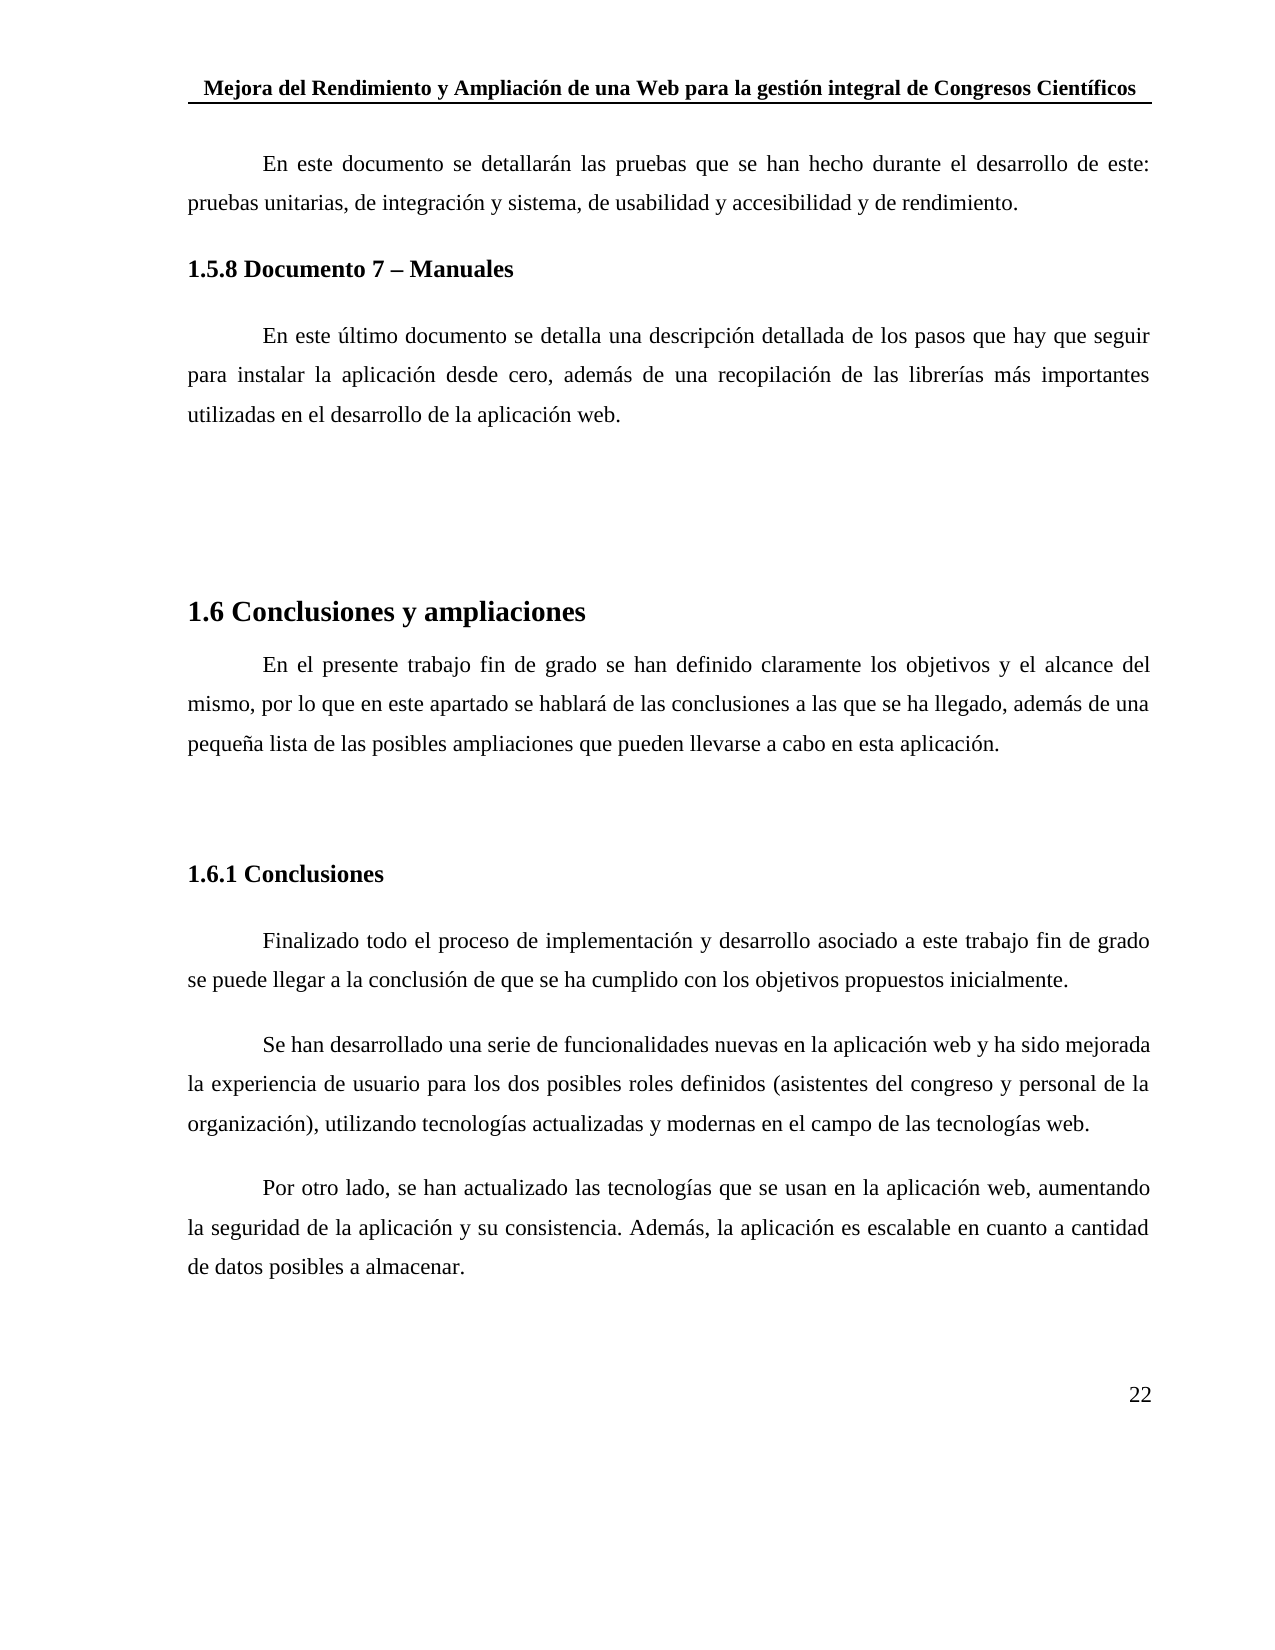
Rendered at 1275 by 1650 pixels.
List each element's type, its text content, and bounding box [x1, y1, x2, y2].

text En este documento se detallarán las pruebas que se han hecho durante el desarrollo de este: pruebas unitarias, de integración y sistema, de usabilidad y accesibilidad y de rendimiento. [187, 150, 1152, 216]
title 1.6 Conclusiones y ampliaciones [187, 594, 1152, 628]
text Se han desarrollado una serie de funcionalidades nuevas en la aplicación web y ha sido mejorada la experiencia de usuario para los dos posibles roles definidos (asistentes del congreso y personal de la organización), utilizando tecnologías actualizadas y modernas en el campo de las tecnologías web. [187, 1031, 1152, 1136]
subtitle 1.6.1 Conclusiones [187, 859, 1152, 888]
text Finalizado todo el proceso de implementación y desarrollo asociado a este trabajo fin de grado se puede llegar a la conclusión de que se ha cumplido con los objetivos propuestos inicialmente. [187, 927, 1152, 993]
text Por otro lado, se han actualizado las tecnologías que se usan en la aplicación web, aumentando la seguridad de la aplicación y su consistencia. Además, la aplicación es escalable en cuanto a cantidad de datos posibles a almacenar. [187, 1174, 1152, 1280]
text En el presente trabajo fin de grado se han definido claramente los objetivos y el alcance del mismo, por lo que en este apartado se hablará de las conclusiones a las que se ha llegado, además de una pequeña lista de las posibles ampliaciones que pueden llevarse a cabo en esta aplicación. [187, 651, 1152, 756]
text 1.5.8 Documento 7 – Manuales [187, 254, 1152, 283]
text En este último documento se detalla una descripción detallada de los pasos que hay que seguir para instalar la aplicación desde cero, además de una recopilación de las librerías más importantes utilizadas en el desarrollo de la aplicación web. [187, 322, 1152, 427]
